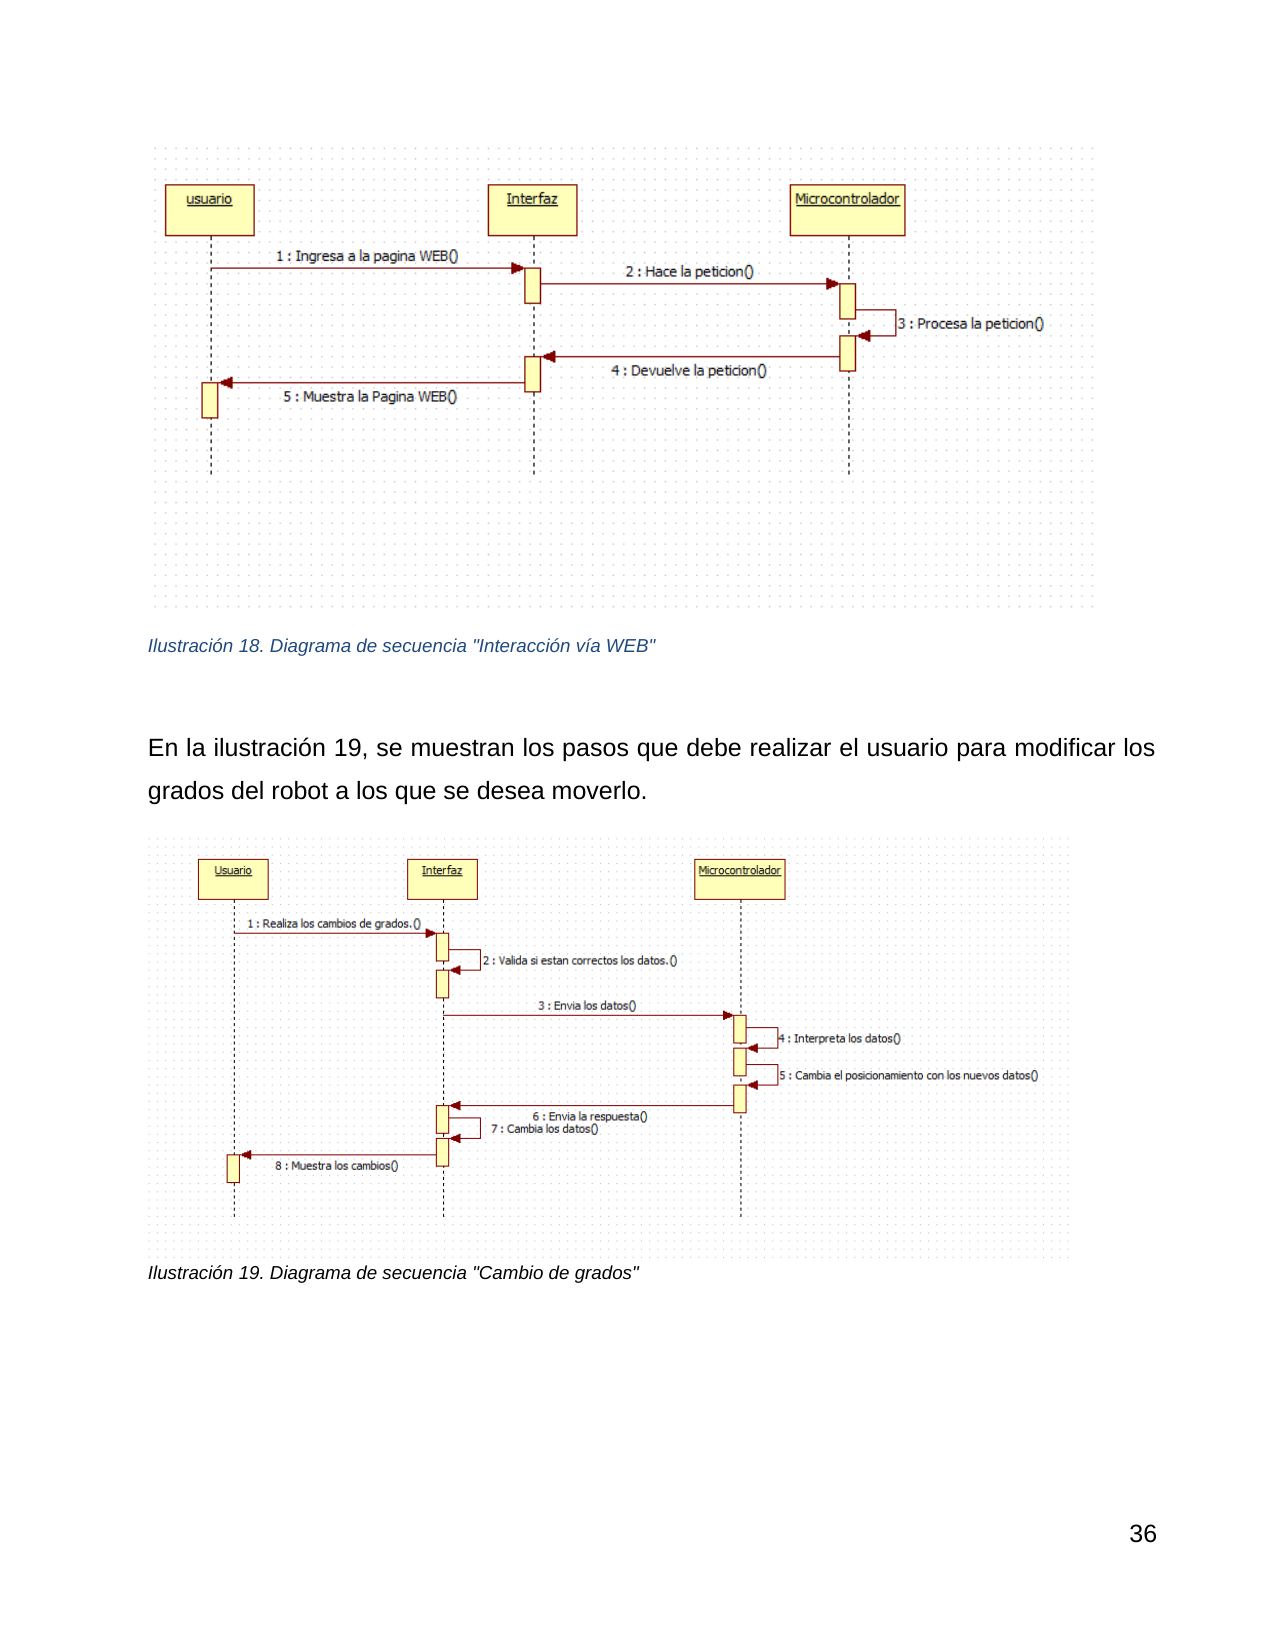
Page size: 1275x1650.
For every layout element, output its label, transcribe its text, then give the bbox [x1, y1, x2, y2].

picture [147, 147, 1100, 608]
text En la ilustración 19, se muestran los pasos que debe realizar el usuario para modificar los grados del robot a los que se desea moverlo. [148, 733, 1157, 805]
picture [147, 833, 1074, 1261]
